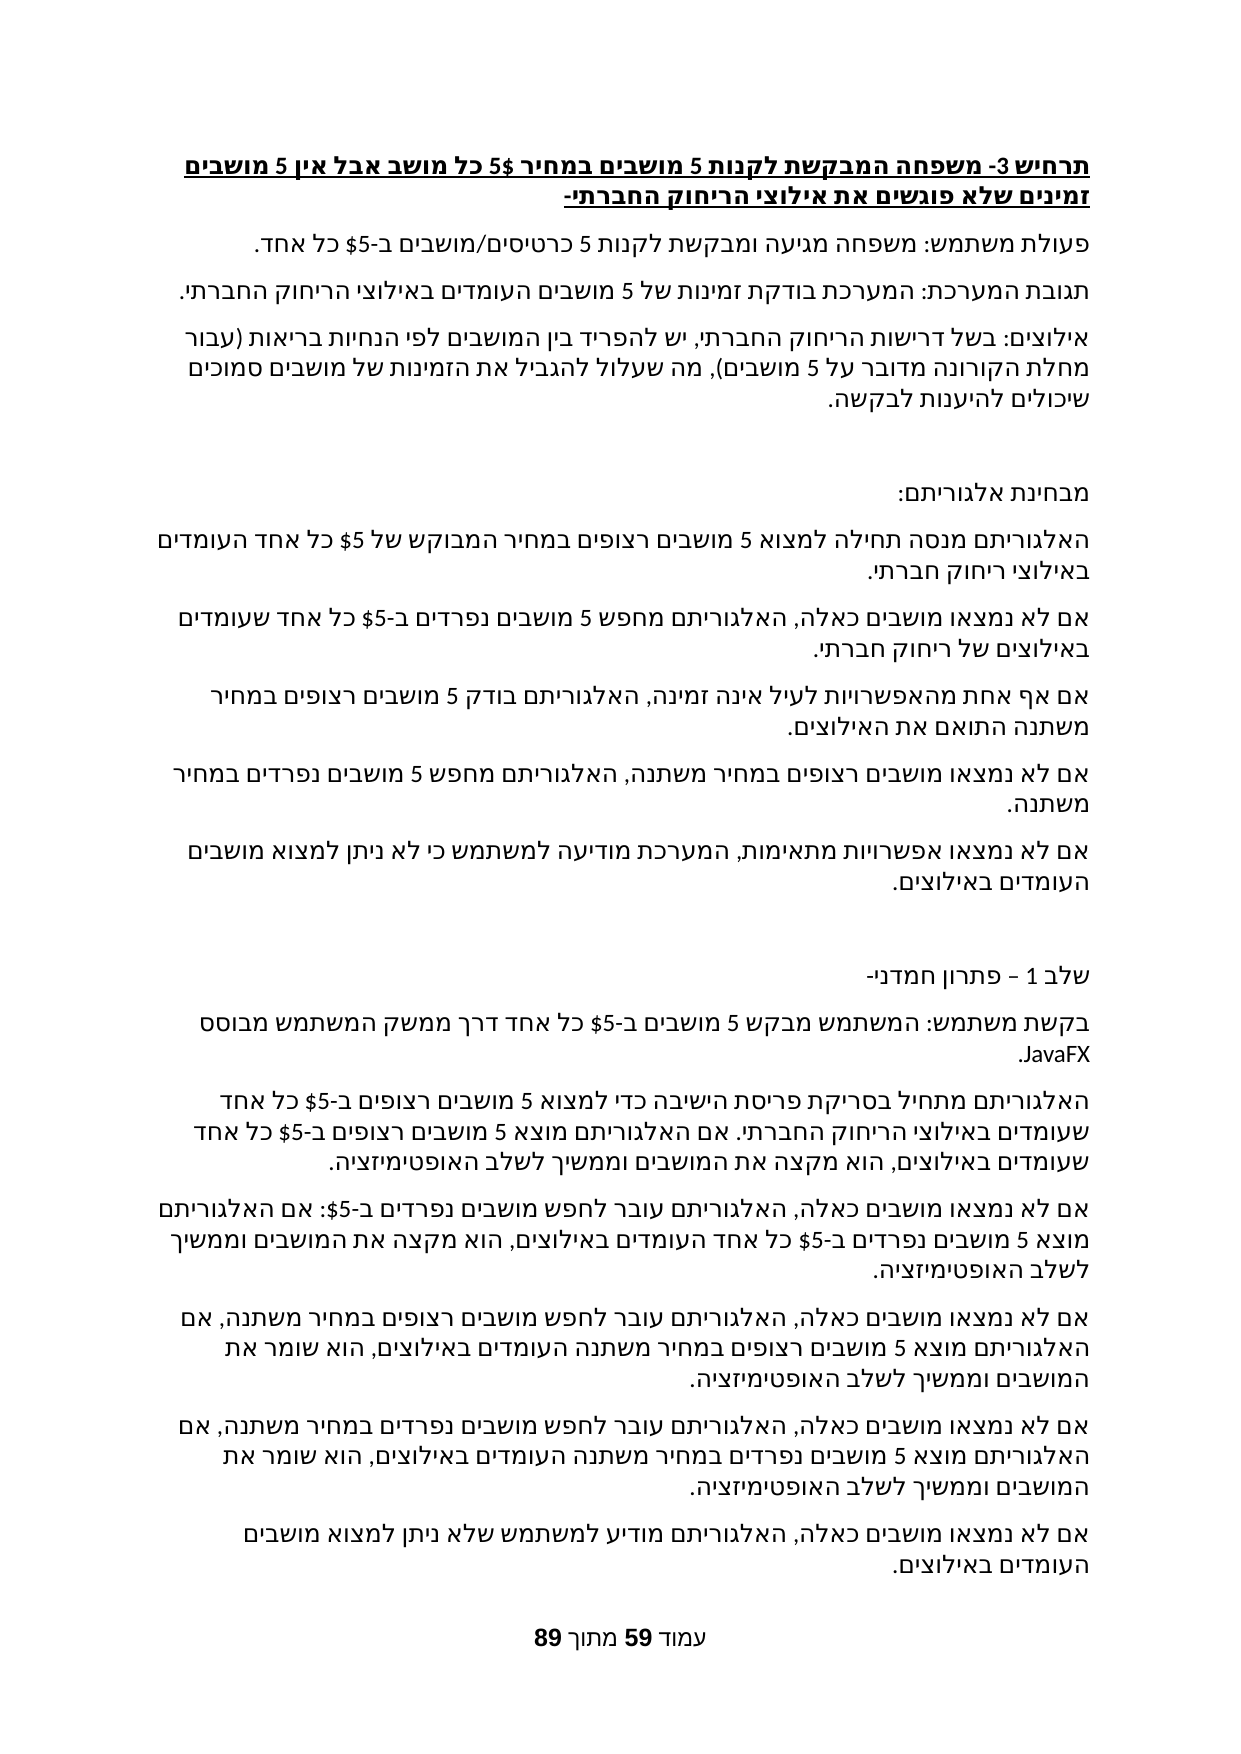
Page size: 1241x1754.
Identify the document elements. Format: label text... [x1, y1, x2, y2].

text אם לא נמצאו מושבים כאלה, האלגוריתם מחפש 5 מושבים נפרדים ב-$5 כל אחד שעומדים באילוצים של ריחוק חברתי. [150, 602, 1090, 663]
text אם לא נמצאו מושבים כאלה, האלגוריתם עובר לחפש מושבים נפרדים ב-$5: אם האלגוריתם מוצא 5 מושבים נפרדים ב-$5 כל אחד העומדים באילוצים, הוא מקצה את המושבים וממשיך לשלב האופטימיזציה. [150, 1193, 1090, 1285]
text אם לא נמצאו מושבים כאלה, האלגוריתם מודיע למשתמש שלא ניתן למצוא מושבים העומדים באילוצים. [150, 1518, 1090, 1579]
text אם לא נמצאו מושבים רצופים במחיר משתנה, האלגוריתם מחפש 5 מושבים נפרדים במחיר משתנה. [150, 758, 1090, 819]
text האלגוריתם מנסה תחילה למצוא 5 מושבים רצופים במחיר המבוקש של $5 כל אחד העומדים באילוצי ריחוק חברתי. [150, 525, 1090, 586]
text תגובת המערכת: המערכת בודקת זמינות של 5 מושבים העומדים באילוצי הריחוק החברתי. [150, 275, 1090, 305]
text אם לא נמצאו מושבים כאלה, האלגוריתם עובר לחפש מושבים רצופים במחיר משתנה, אם האלגוריתם מוצא 5 מושבים רצופים במחיר משתנה העומדים באילוצים, הוא שומר את המושבים וממשיך לשלב האופטימיזציה. [150, 1302, 1090, 1393]
text בקשת משתמש: המשתמש מבקש 5 מושבים ב-$5 כל אחד דרך ממשק המשתמש מבוסס JavaFX. [150, 1008, 1090, 1069]
text אם לא נמצאו מושבים כאלה, האלגוריתם עובר לחפש מושבים נפרדים במחיר משתנה, אם האלגוריתם מוצא 5 מושבים נפרדים במחיר משתנה העומדים באילוצים, הוא שומר את המושבים וממשיך לשלב האופטימיזציה. [150, 1410, 1090, 1502]
text שלב 1 – פתרון חמדני- [150, 960, 1090, 991]
text תרחיש 3- משפחה המבקשת לקנות 5 מושבים במחיר 5$ כל מושב אבל אין 5 מושבים זמינים שלא פוגשים את אילוצי הריחוק החברתי- [150, 150, 1090, 211]
text פעולת משתמש: משפחה מגיעה ומבקשת לקנות 5 כרטיסים/מושבים ב-$5 כל אחד. [150, 228, 1090, 258]
text אילוצים: בשל דרישות הריחוק החברתי, יש להפריד בין המושבים לפי הנחיות בריאות (עבור מחלת הקורונה מדובר על 5 מושבים), מה שעלול להגביל את הזמינות של מושבים סמוכים שיכולים להיענות לבקשה. [150, 322, 1090, 414]
text האלגוריתם מתחיל בסריקת פריסת הישיבה כדי למצוא 5 מושבים רצופים ב-$5 כל אחד שעומדים באילוצי הריחוק החברתי. אם האלגוריתם מוצא 5 מושבים רצופים ב-$5 כל אחד שעומדים באילוצים, הוא מקצה את המושבים וממשיך לשלב האופטימיזציה. [150, 1085, 1090, 1177]
text אם לא נמצאו אפשרויות מתאימות, המערכת מודיעה למשתמש כי לא ניתן למצוא מושבים העומדים באילוצים. [150, 836, 1090, 897]
text מבחינת אלגוריתם: [150, 477, 1090, 508]
text אם אף אחת מהאפשרויות לעיל אינה זמינה, האלגוריתם בודק 5 מושבים רצופים במחיר משתנה התואם את האילוצים. [150, 680, 1090, 741]
